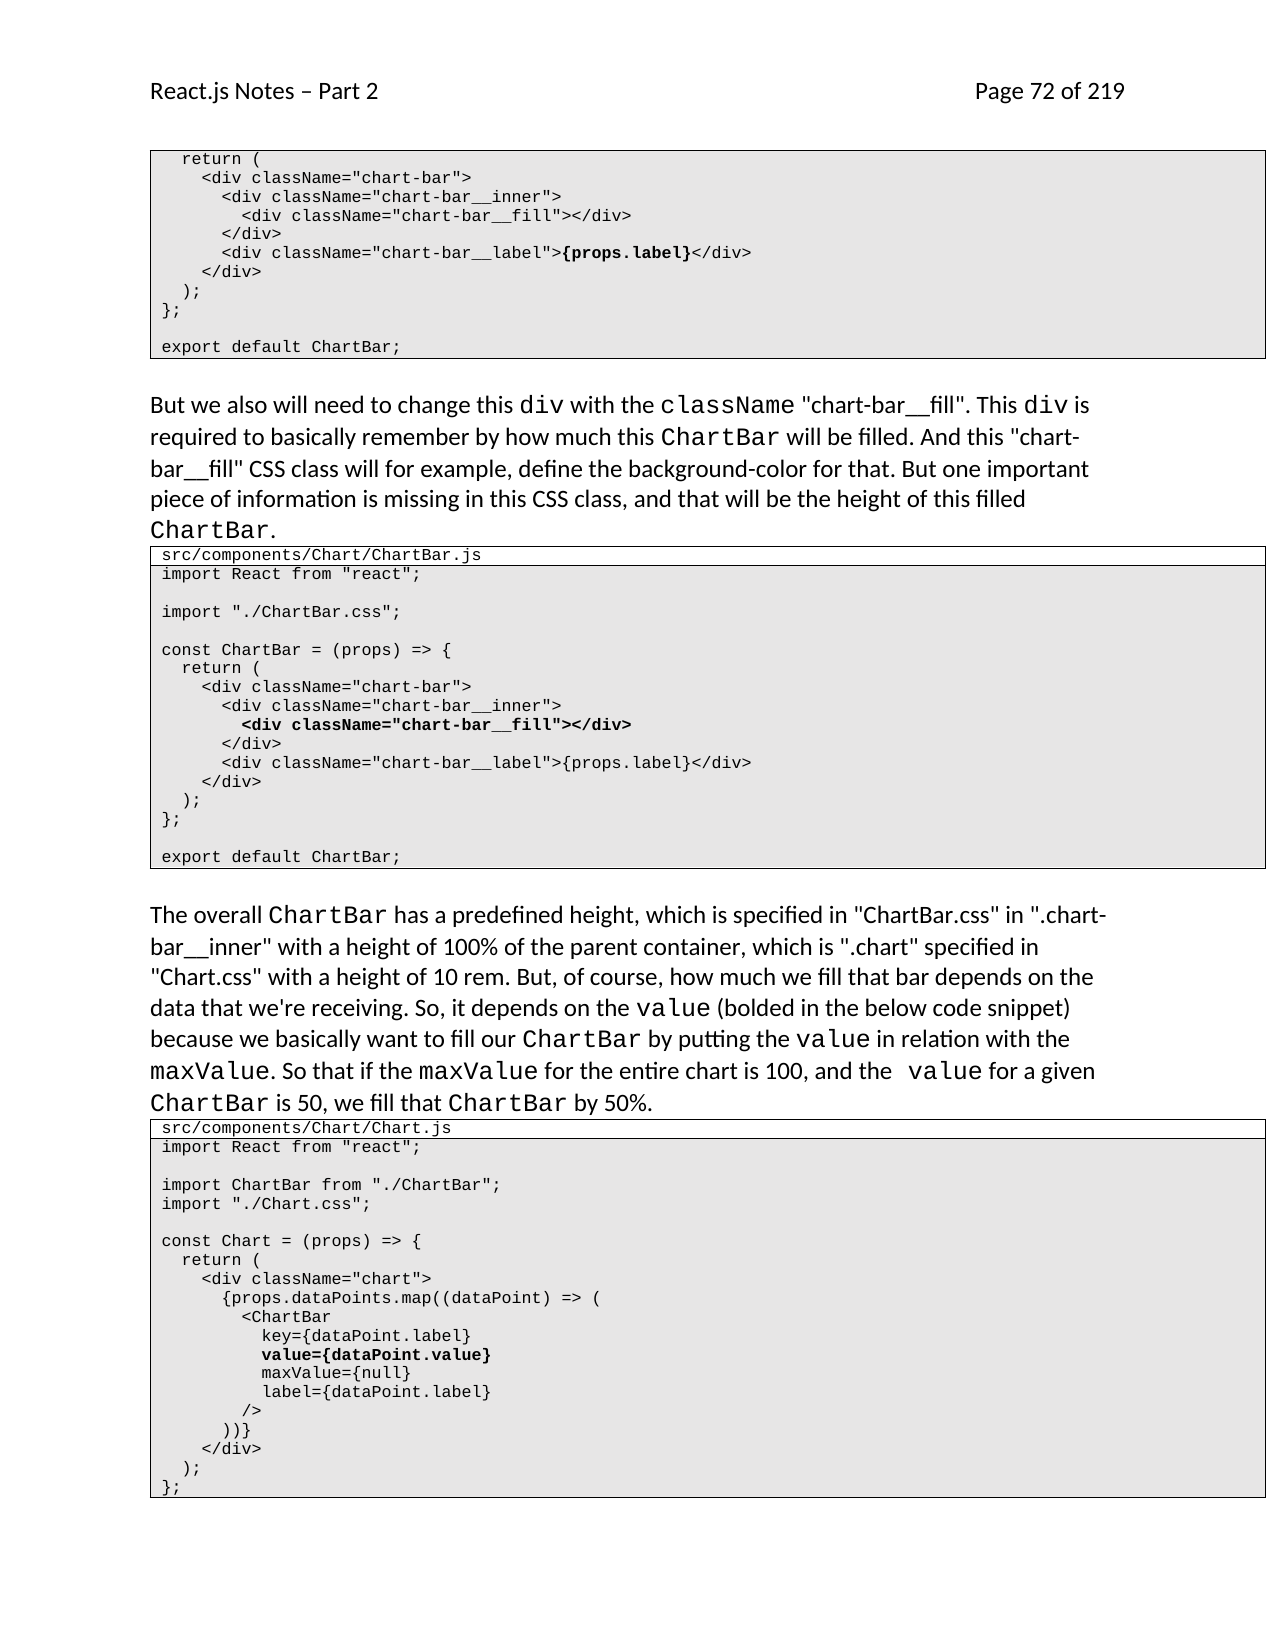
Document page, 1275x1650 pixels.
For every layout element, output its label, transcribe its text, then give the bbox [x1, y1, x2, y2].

text The overall ChartBar has a predefined height, which is specified in "ChartBar.css" in ".chart-bar__inner" with a height of 100% of the parent container, which is ".chart" specified in "Chart.css" with a height of 10 rem. But, of course, how much we fill that bar depends on the data that we're receiving. So, it depends on the value (bolded in the below code snippet) because we basically want to fill our ChartBar by putting the value in relation with the maxValue. So that if the maxValue for the entire chart is 100, and the value for a given ChartBar is 50, we fill that ChartBar by 50%. [150, 899, 1125, 1119]
table_header src/components/Chart/Chart.js [151, 1120, 1265, 1138]
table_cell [151, 151, 1265, 358]
text But we also will need to change this div with the className "chart-bar__fill". This div is required to basically remember by how much this ChartBar will be filled. And this "chart-bar__fill" CSS class will for example, define the background-color for that. But one important piece of information is missing in this CSS class, and that will be the height of this filled ChartBar. [150, 389, 1125, 546]
table_header src/components/Chart/ChartBar.js [151, 547, 1265, 565]
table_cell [151, 1139, 1265, 1497]
